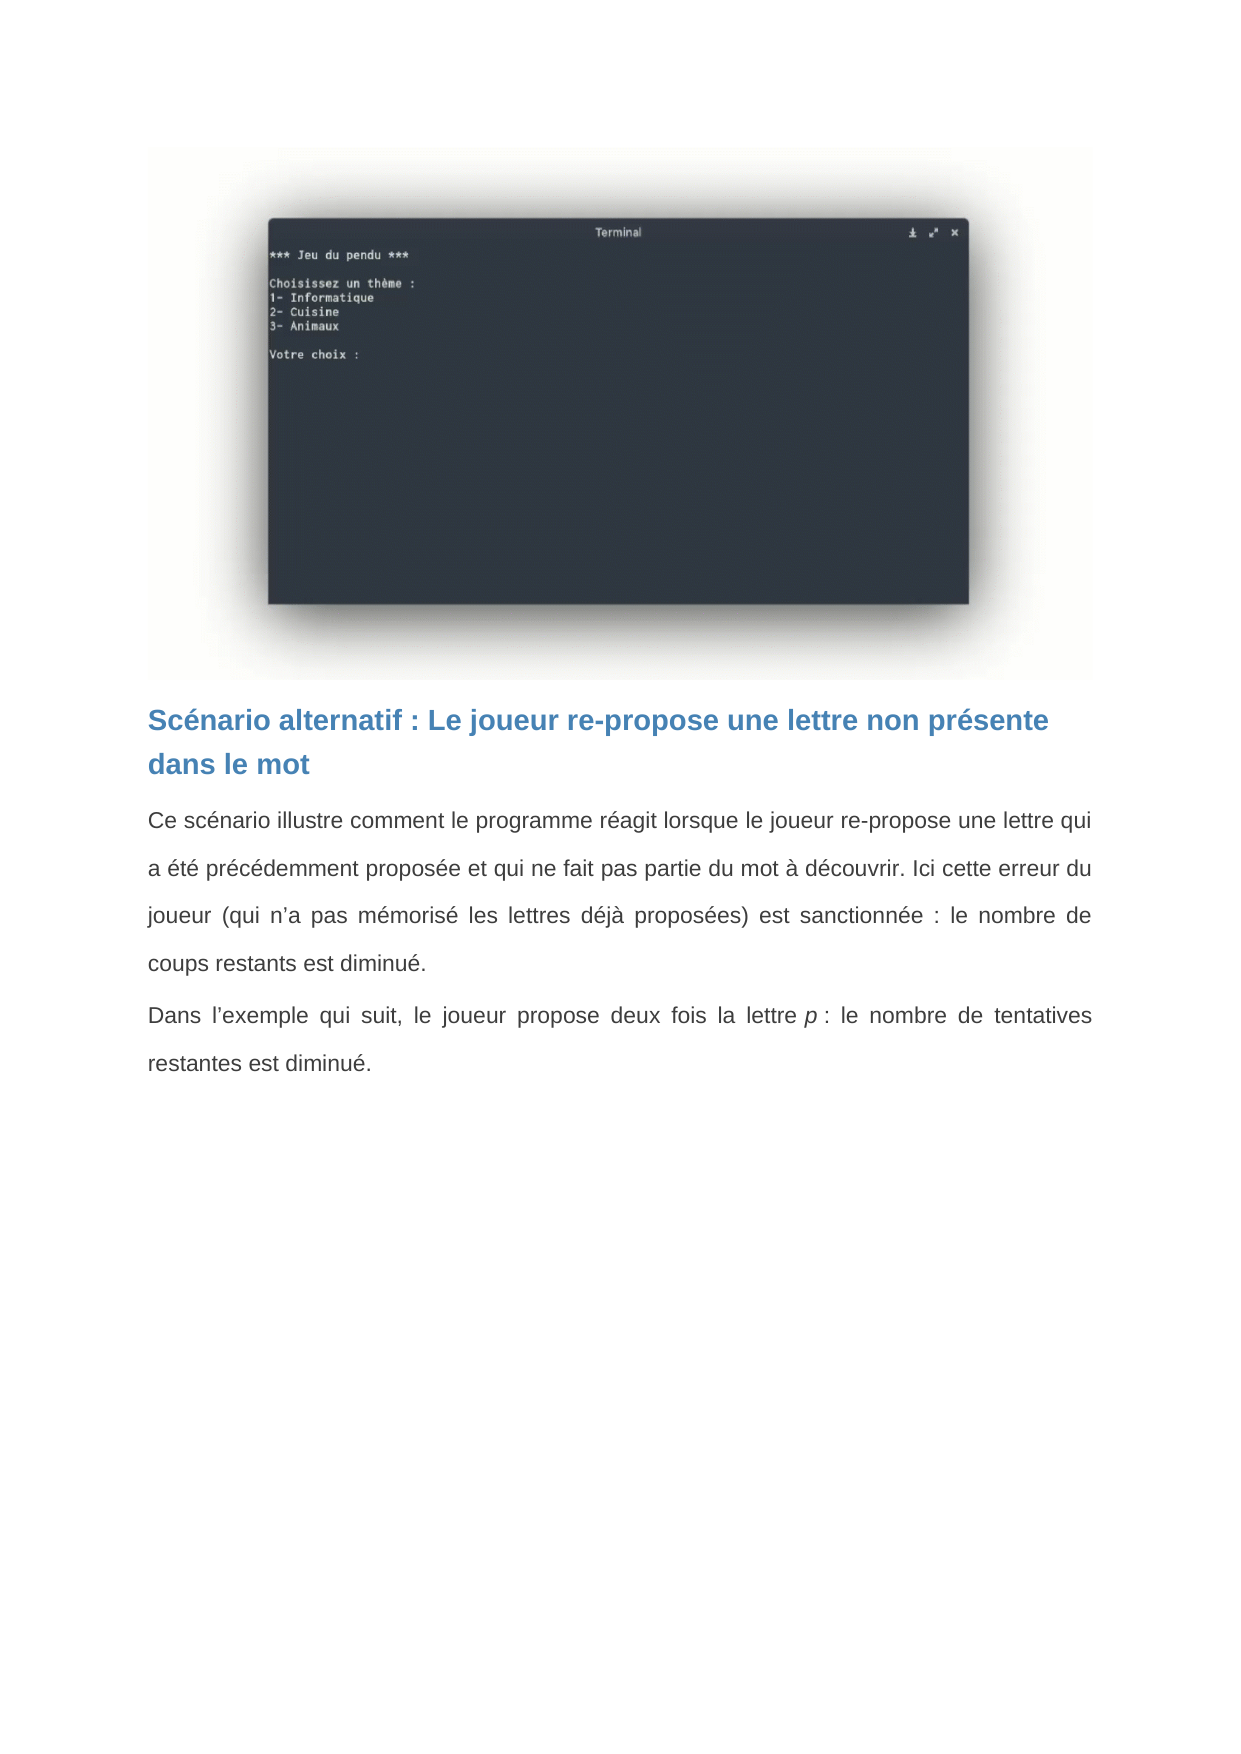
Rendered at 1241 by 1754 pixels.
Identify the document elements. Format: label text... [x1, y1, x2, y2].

text Scénario alternatif : Le joueur re-propose une lettre non présente dans le mot [148, 692, 1093, 781]
text Ce scénario illustre comment le programme réagit lorsque le joueur re-propose une lettre qui a été précédemment proposée et qui ne fait pas partie du mot à découvrir. Ici cette erreur du joueur (qui n’a pas mémorisé les lettres déjà proposées) est sanctionnée : le nombre de coups restants est diminué. [148, 786, 1093, 976]
picture [147, 147, 1093, 680]
text Dans l’exemple qui suit, le joueur propose deux fois la lettre p : le nombre de tentatives restantes est diminué. [148, 981, 1093, 1076]
